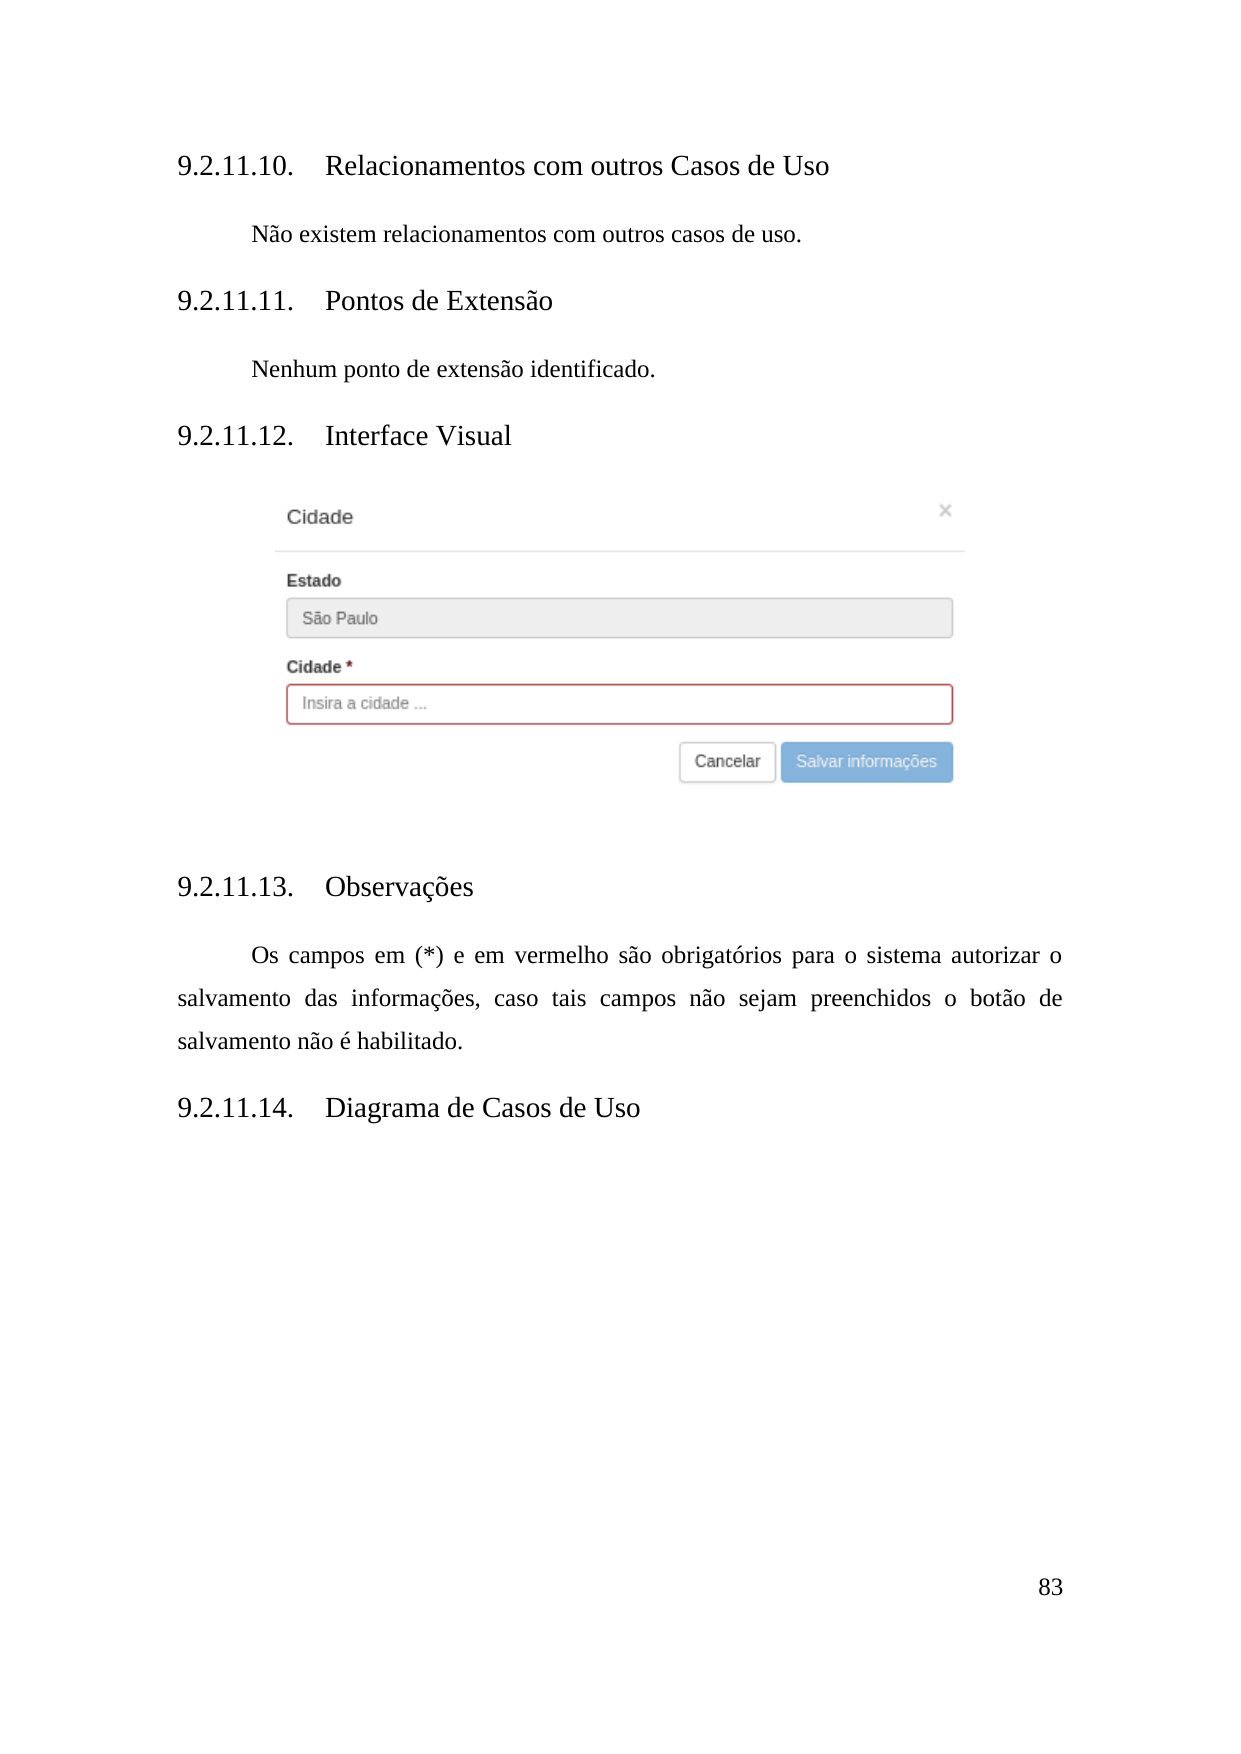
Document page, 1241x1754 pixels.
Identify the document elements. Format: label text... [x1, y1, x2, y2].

text Não existem relacionamentos com outros casos de uso. [177, 219, 1063, 247]
list Interface Visual [177, 418, 1063, 451]
list Diagrama de Casos de Uso [177, 1090, 1063, 1124]
picture [274, 488, 966, 794]
text Nenhum ponto de extensão identificado. [177, 354, 1063, 383]
list Pontos de Extensão [177, 283, 1063, 316]
list Relacionamentos com outros Casos de Uso [177, 148, 1063, 181]
text Os campos em (*) e em vermelho são obrigatórios para o sistema autorizar o salvamento das informações, caso tais campos não sejam preenchidos o botão de salvamento não é habilitado. [177, 940, 1063, 1055]
